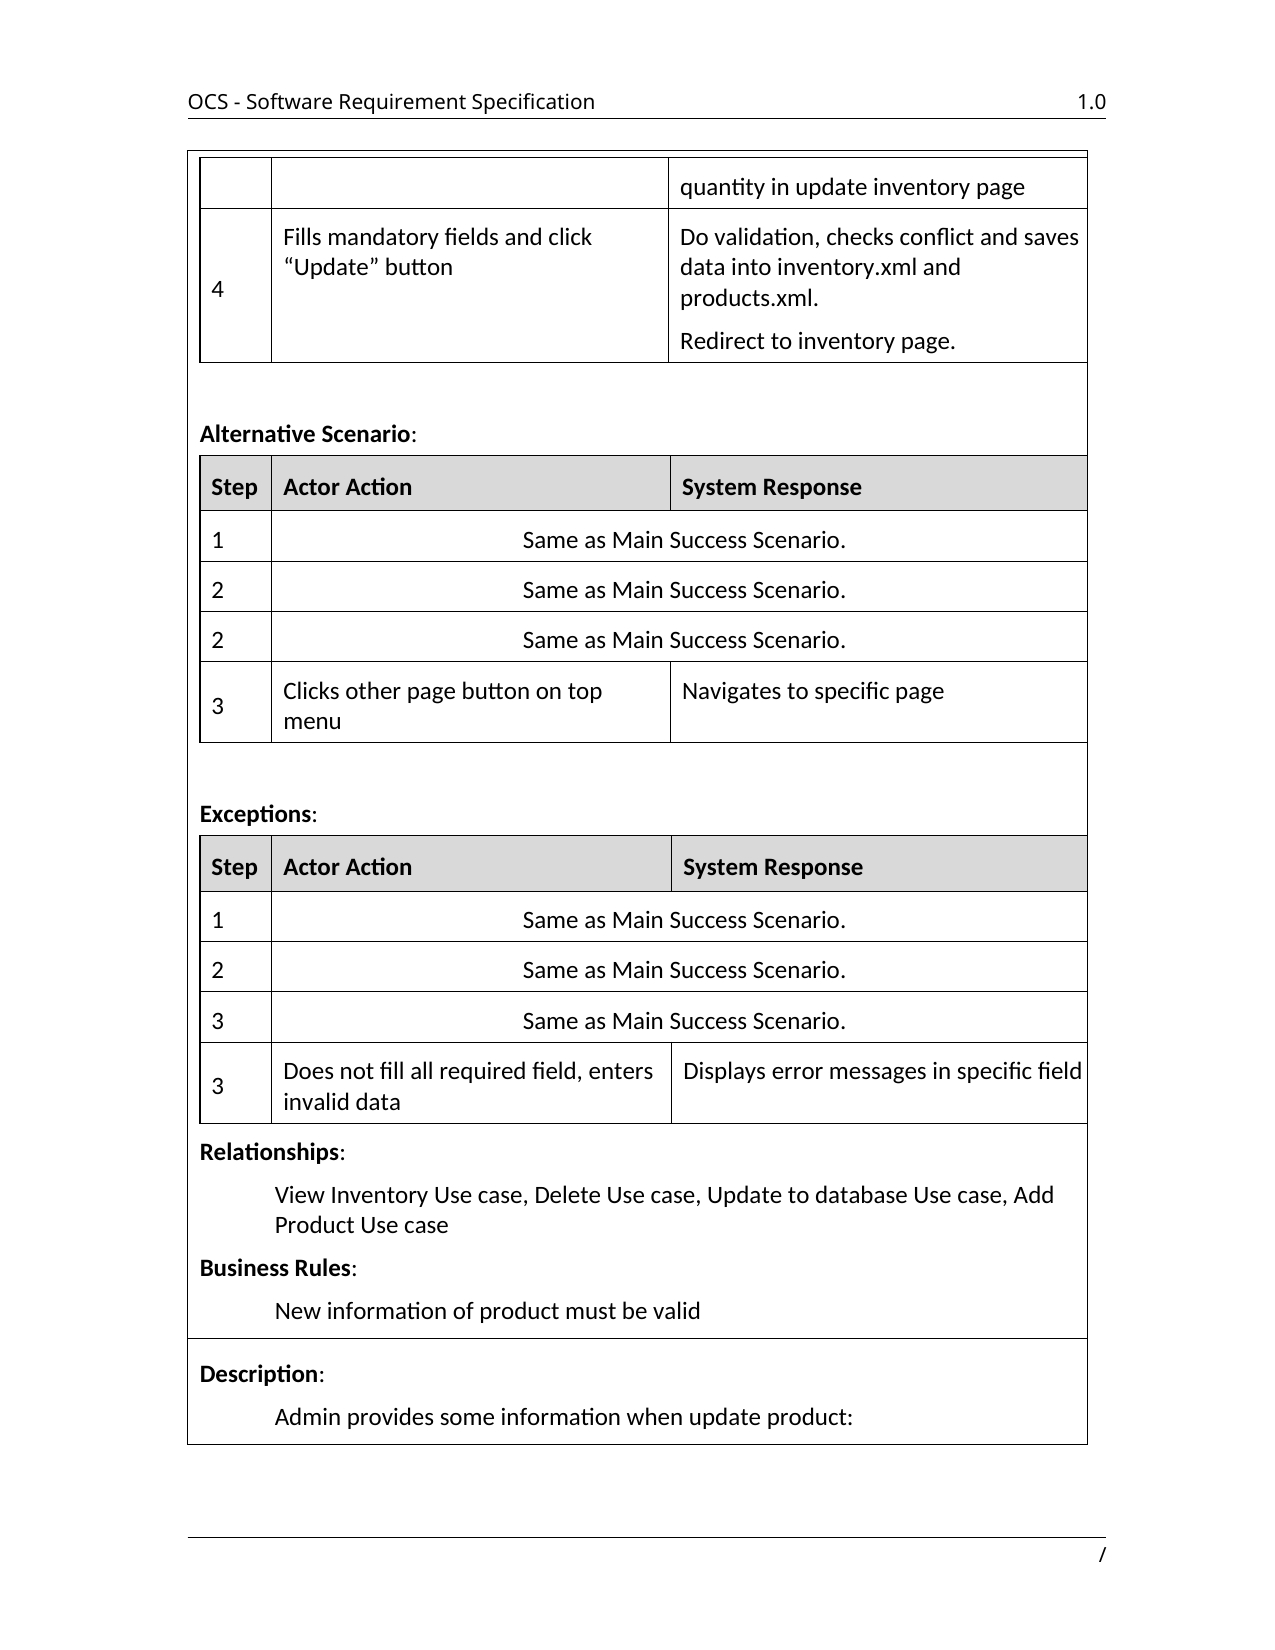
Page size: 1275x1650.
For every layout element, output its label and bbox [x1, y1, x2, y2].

table_cell [188, 151, 1087, 1338]
table_cell [188, 1339, 1087, 1444]
